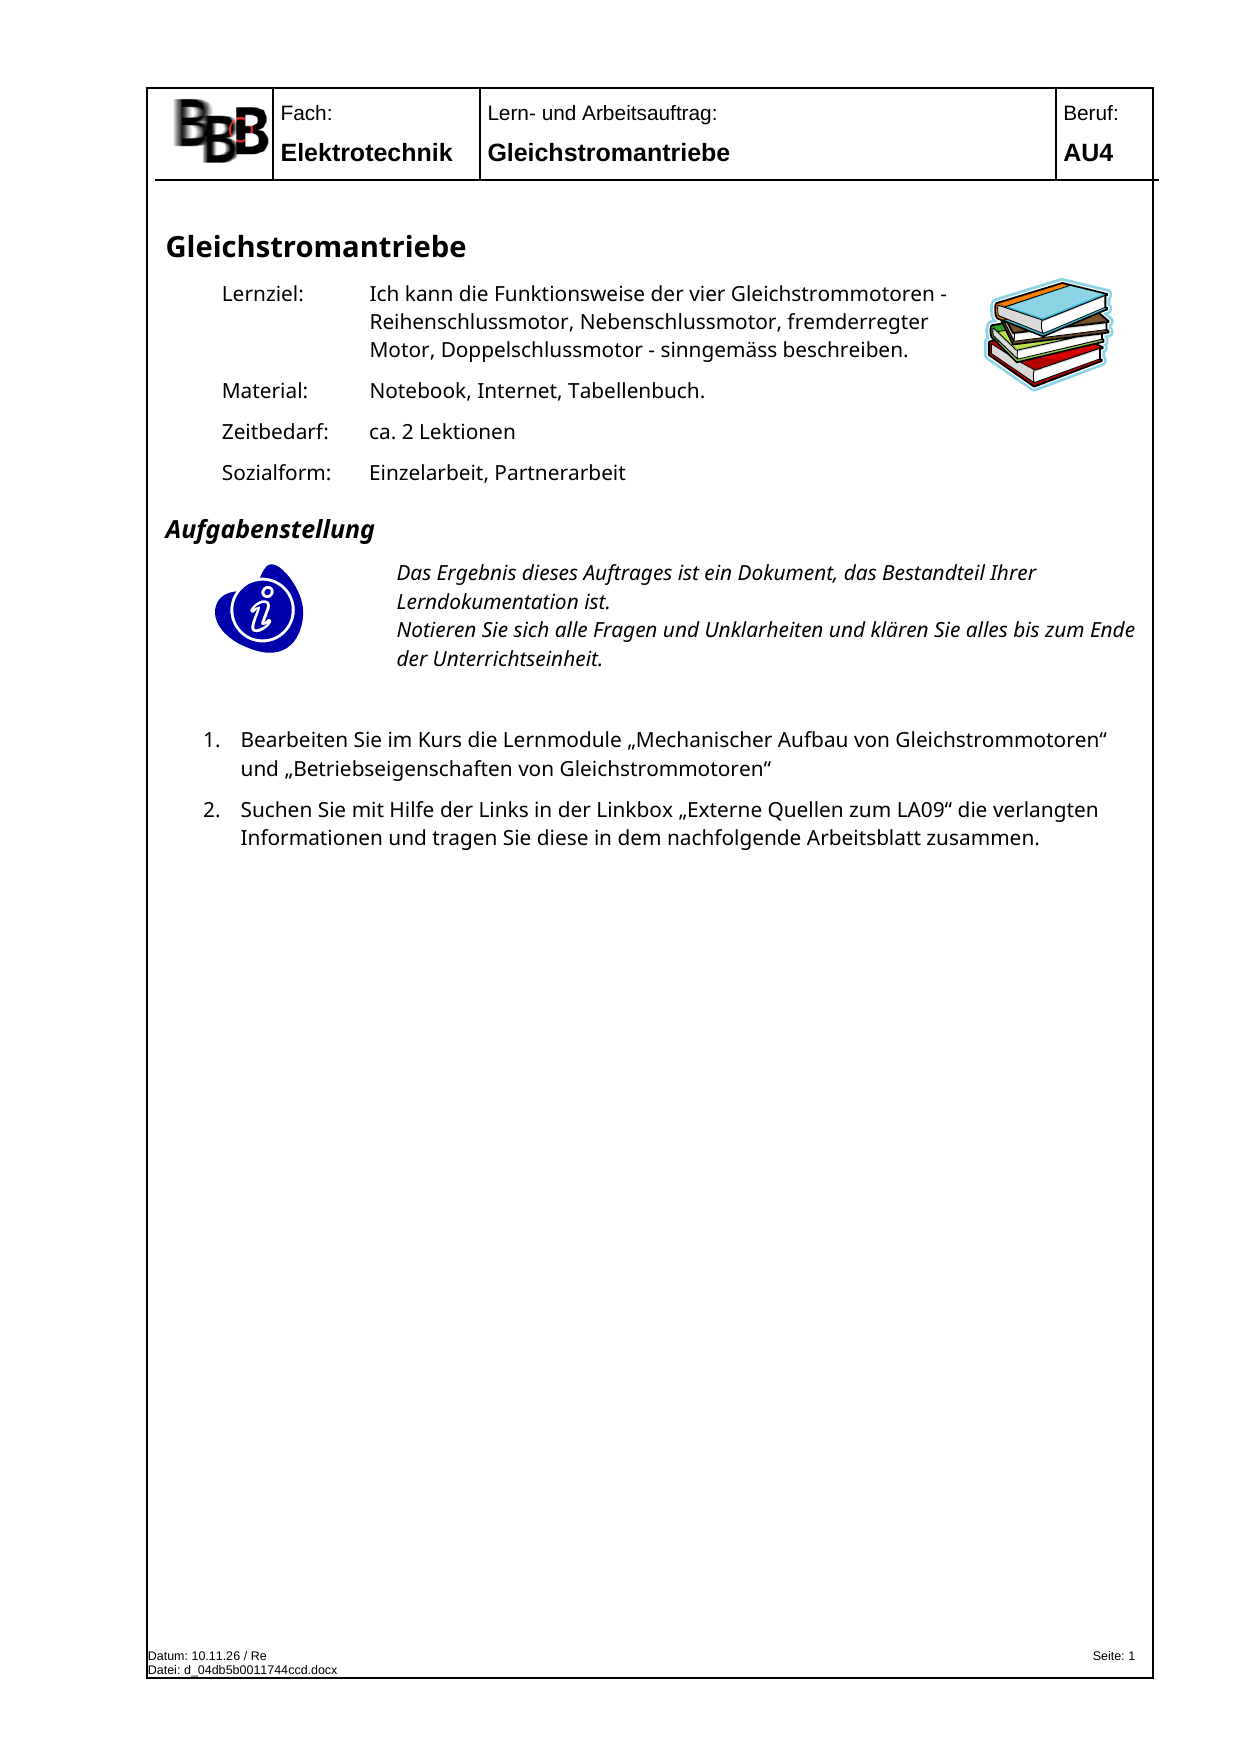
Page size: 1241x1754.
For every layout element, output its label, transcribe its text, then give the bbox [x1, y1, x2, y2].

subtitle Aufgabenstellung [165, 512, 1152, 546]
text Das Ergebnis dieses Auftrages ist ein Dokument, das Bestandteil Ihrer Lerndokumentation ist. Notieren Sie sich alle Fragen und Unklarheiten und klären Sie alles bis zum Ende der Unterrichtseinheit. [222, 558, 1152, 672]
text Zeitbedarf: ca. 2 Lektionen [222, 417, 1152, 446]
list Bearbeiten Sie im Kurs die Lernmodule „Mechanischer Aufbau von Gleichstrommotoren“ und „Betriebseigenschaften von Gleichstrommotoren“ [203, 726, 1152, 782]
picture [170, 95, 270, 165]
text Sozialform: Einzelarbeit, Partnerarbeit [222, 458, 1152, 487]
text Lernziel: Ich kann die Funktionsweise der vier Gleichstrommotoren - Reihenschlussmotor, Nebenschlussmotor, fremderregter Motor, Doppelschlussmotor - sinngemäss beschreiben. [222, 279, 1054, 364]
subtitle Gleichstromantriebe [165, 227, 1152, 266]
text Material: Notebook, Internet, Tabellenbuch. [222, 377, 1152, 405]
list Suchen Sie mit Hilfe der Links in der Linkbox „Externe Quellen zum LA09“ die verlangten Informationen und tragen Sie diese in dem nachfolgende Arbeitsblatt zusammen. [203, 795, 1152, 852]
